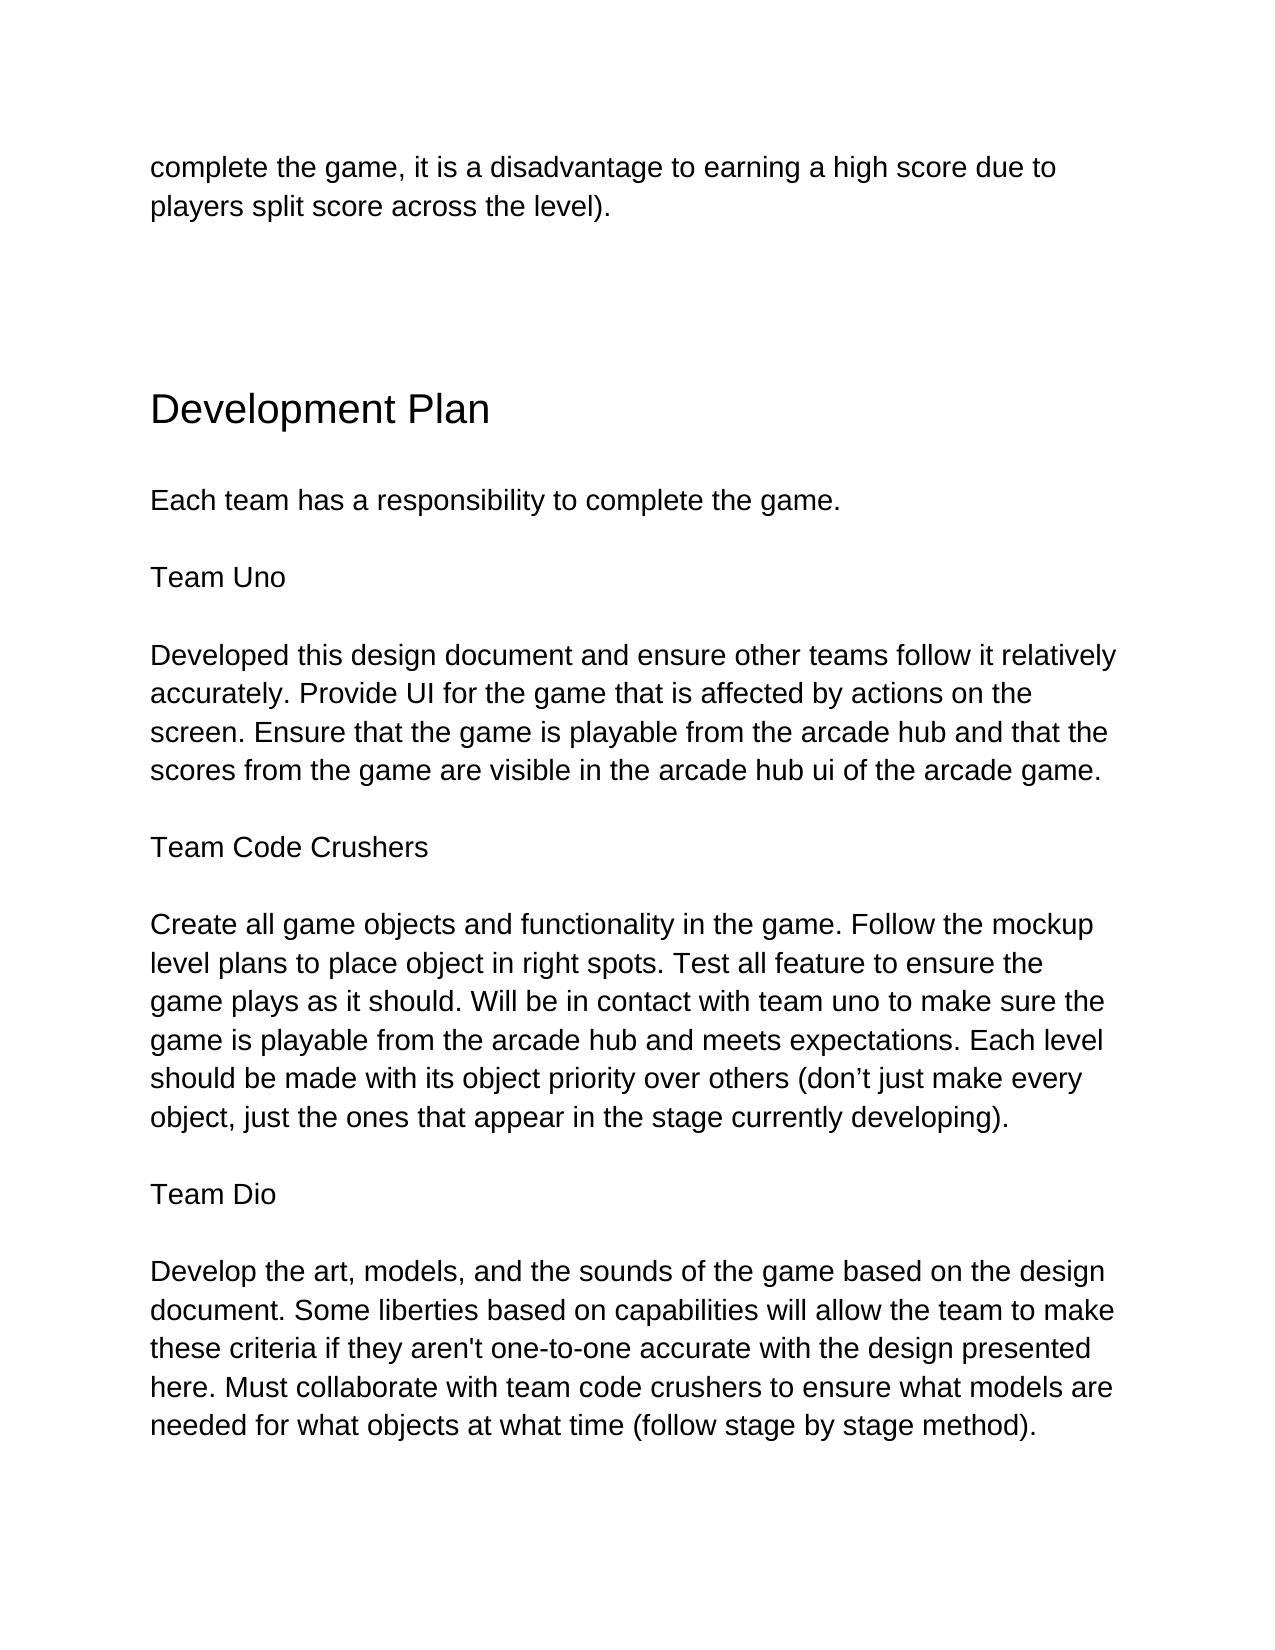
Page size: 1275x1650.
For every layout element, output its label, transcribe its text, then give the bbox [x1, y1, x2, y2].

text Develop the art, models, and the sounds of the game based on the design document. Some liberties based on capabilities will allow the team to make these criteria if they aren't one-to-one accurate with the design presented here. Must collaborate with team code crushers to ensure what models are needed for what objects at what time (follow stage by stage method). [150, 1254, 1125, 1442]
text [150, 150, 1125, 222]
text Team Code Crushers [150, 830, 1125, 864]
text Team Uno [150, 560, 1125, 594]
text Developed this design document and ensure other teams follow it relatively accurately. Provide UI for the game that is affected by actions on the screen. Ensure that the game is playable from the arcade hub and that the scores from the game are visible in the arcade hub ui of the arcade game. [150, 637, 1125, 787]
subtitle Development Plan [150, 384, 1125, 432]
text Each team has a responsibility to complete the game. [150, 483, 1125, 517]
text Create all game objects and functionality in the game. Follow the mockup level plans to place object in right spots. Test all feature to ensure the game plays as it should. Will be in contact with team uno to make sure the game is playable from the arcade hub and meets expectations. Each level should be made with its object priority over others (don’t just make every object, just the ones that appear in the stage currently developing). [150, 907, 1125, 1133]
text Team Dio [150, 1177, 1125, 1211]
